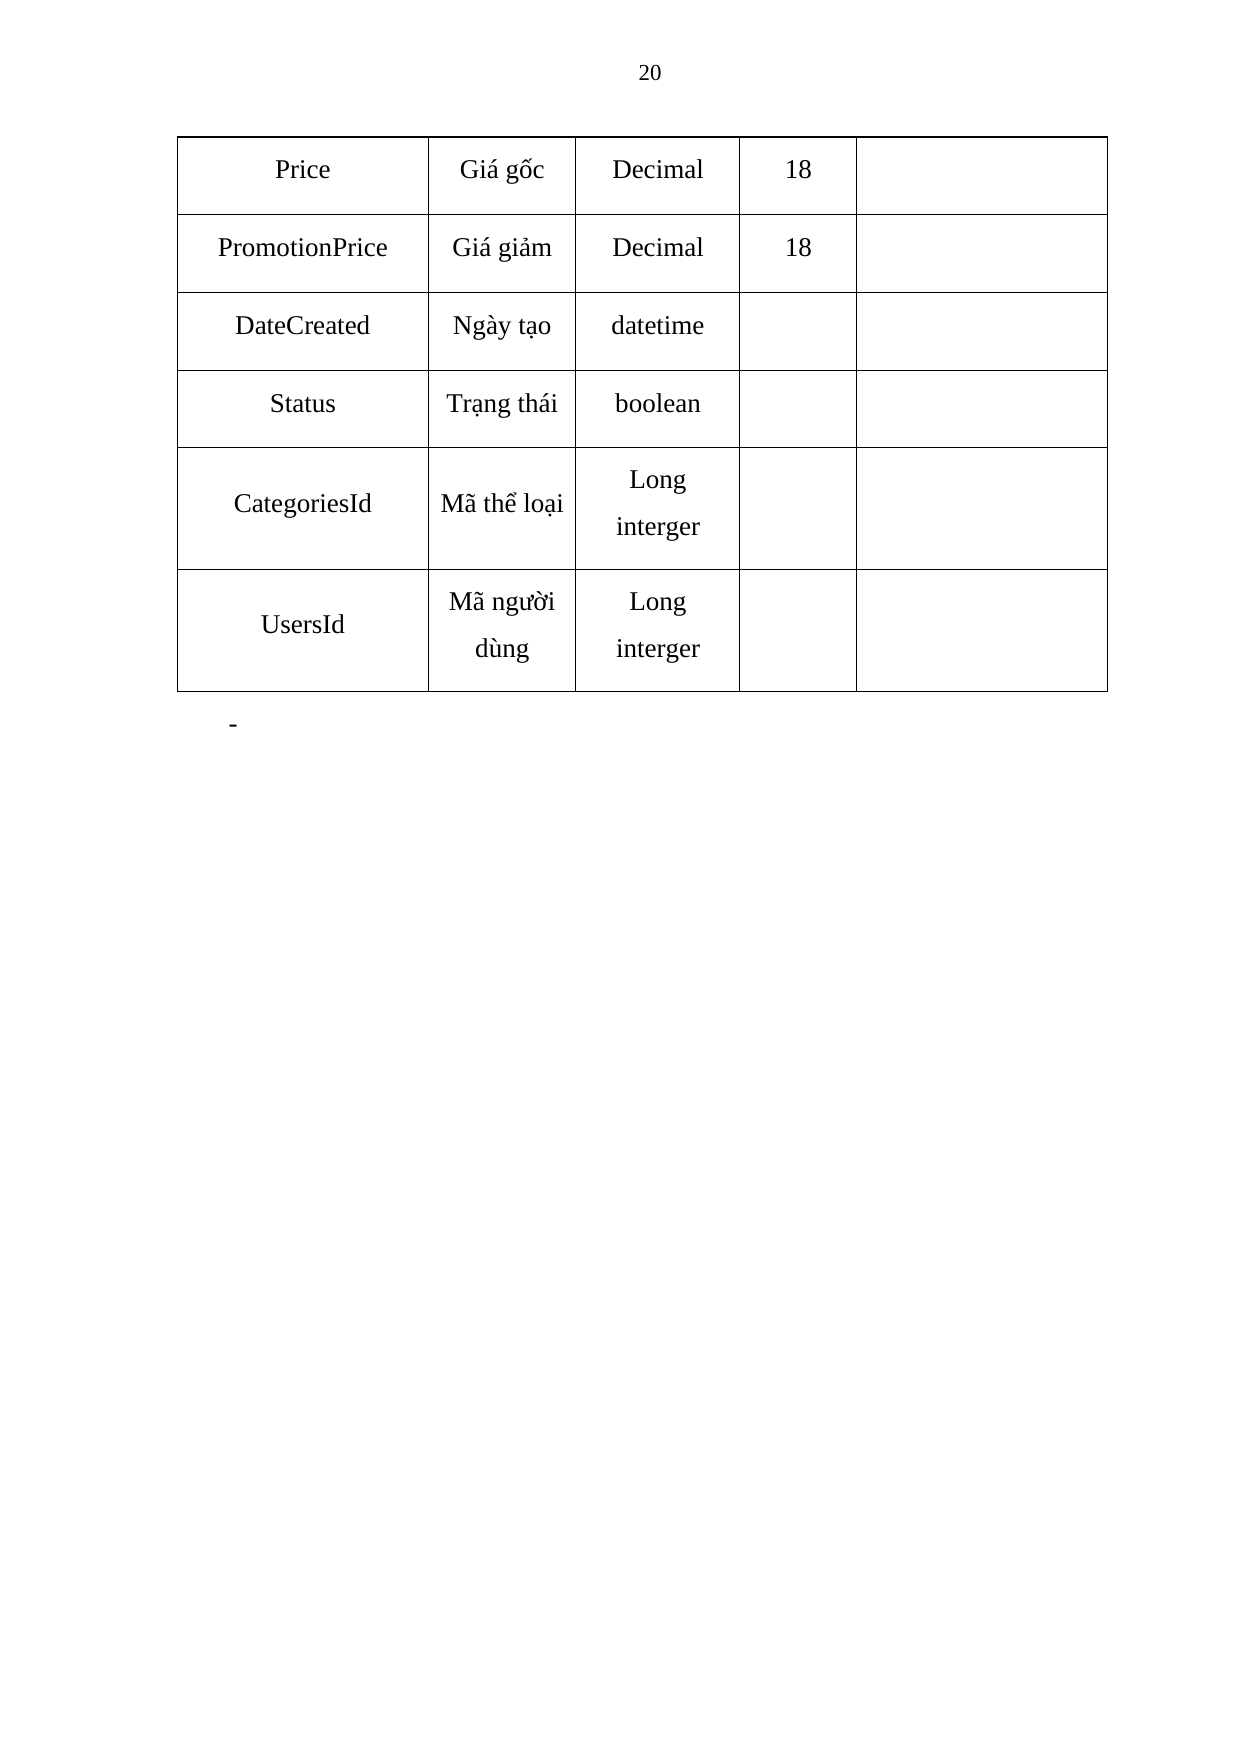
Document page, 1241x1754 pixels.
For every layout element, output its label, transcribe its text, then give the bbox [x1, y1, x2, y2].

table_cell Price [178, 138, 428, 214]
table_cell [857, 293, 1107, 369]
table_cell Mã người dùng [429, 570, 575, 691]
table_cell boolean [576, 371, 739, 447]
table_cell [857, 215, 1107, 292]
table_cell Long interger [576, 570, 739, 691]
table_cell [740, 293, 856, 369]
table_cell CategoriesId [178, 448, 428, 569]
table_cell Long interger [576, 448, 739, 569]
table_cell [857, 138, 1107, 214]
table_cell [857, 371, 1107, 447]
table_cell [740, 371, 856, 447]
table_cell UsersId [178, 570, 428, 691]
table_cell Status [178, 371, 428, 447]
table_cell PromotionPrice [178, 215, 428, 292]
table_cell 18 [740, 215, 856, 292]
table_cell 18 [740, 138, 856, 214]
table_cell Decimal [576, 138, 739, 214]
table_cell Trạng thái [429, 371, 575, 447]
table_cell Ngày tạo [429, 293, 575, 369]
table_cell [857, 448, 1107, 569]
table_cell Decimal [576, 215, 739, 292]
table_cell [857, 570, 1107, 691]
table_cell [740, 570, 856, 691]
table_cell Giá gốc [429, 138, 575, 214]
table_cell datetime [576, 293, 739, 369]
table_cell DateCreated [178, 293, 428, 369]
table_cell Giá giảm [429, 215, 575, 292]
table_cell Mã thể loại [429, 448, 575, 569]
table_cell [740, 448, 856, 569]
